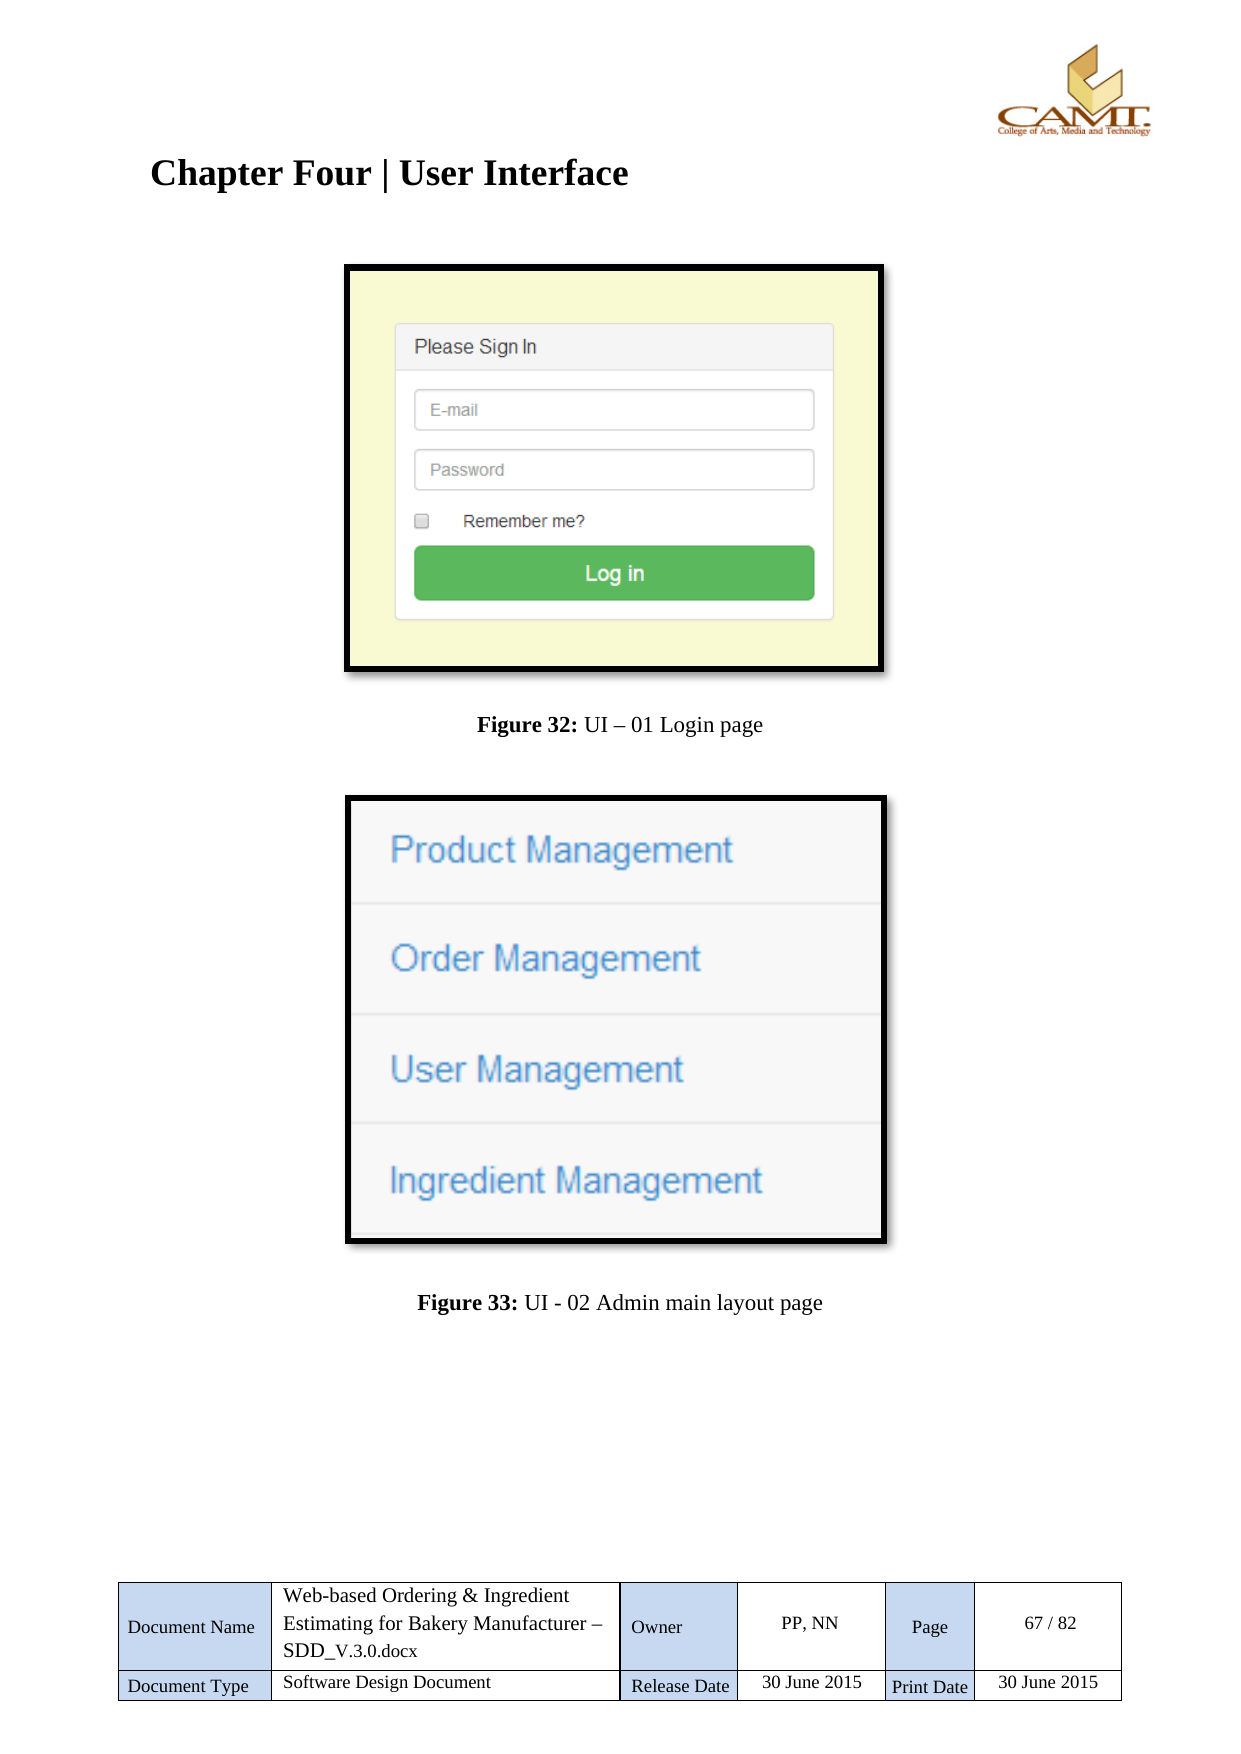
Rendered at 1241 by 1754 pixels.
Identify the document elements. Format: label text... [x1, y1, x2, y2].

list Figure 32: UI – 01 Login page [150, 711, 1090, 738]
picture [350, 271, 878, 666]
picture [989, 37, 1155, 138]
text Figure 33: UI - 02 Admin main layout page [150, 1289, 1090, 1315]
picture [351, 801, 881, 1238]
subtitle Chapter Four | User Interface [150, 150, 1090, 193]
